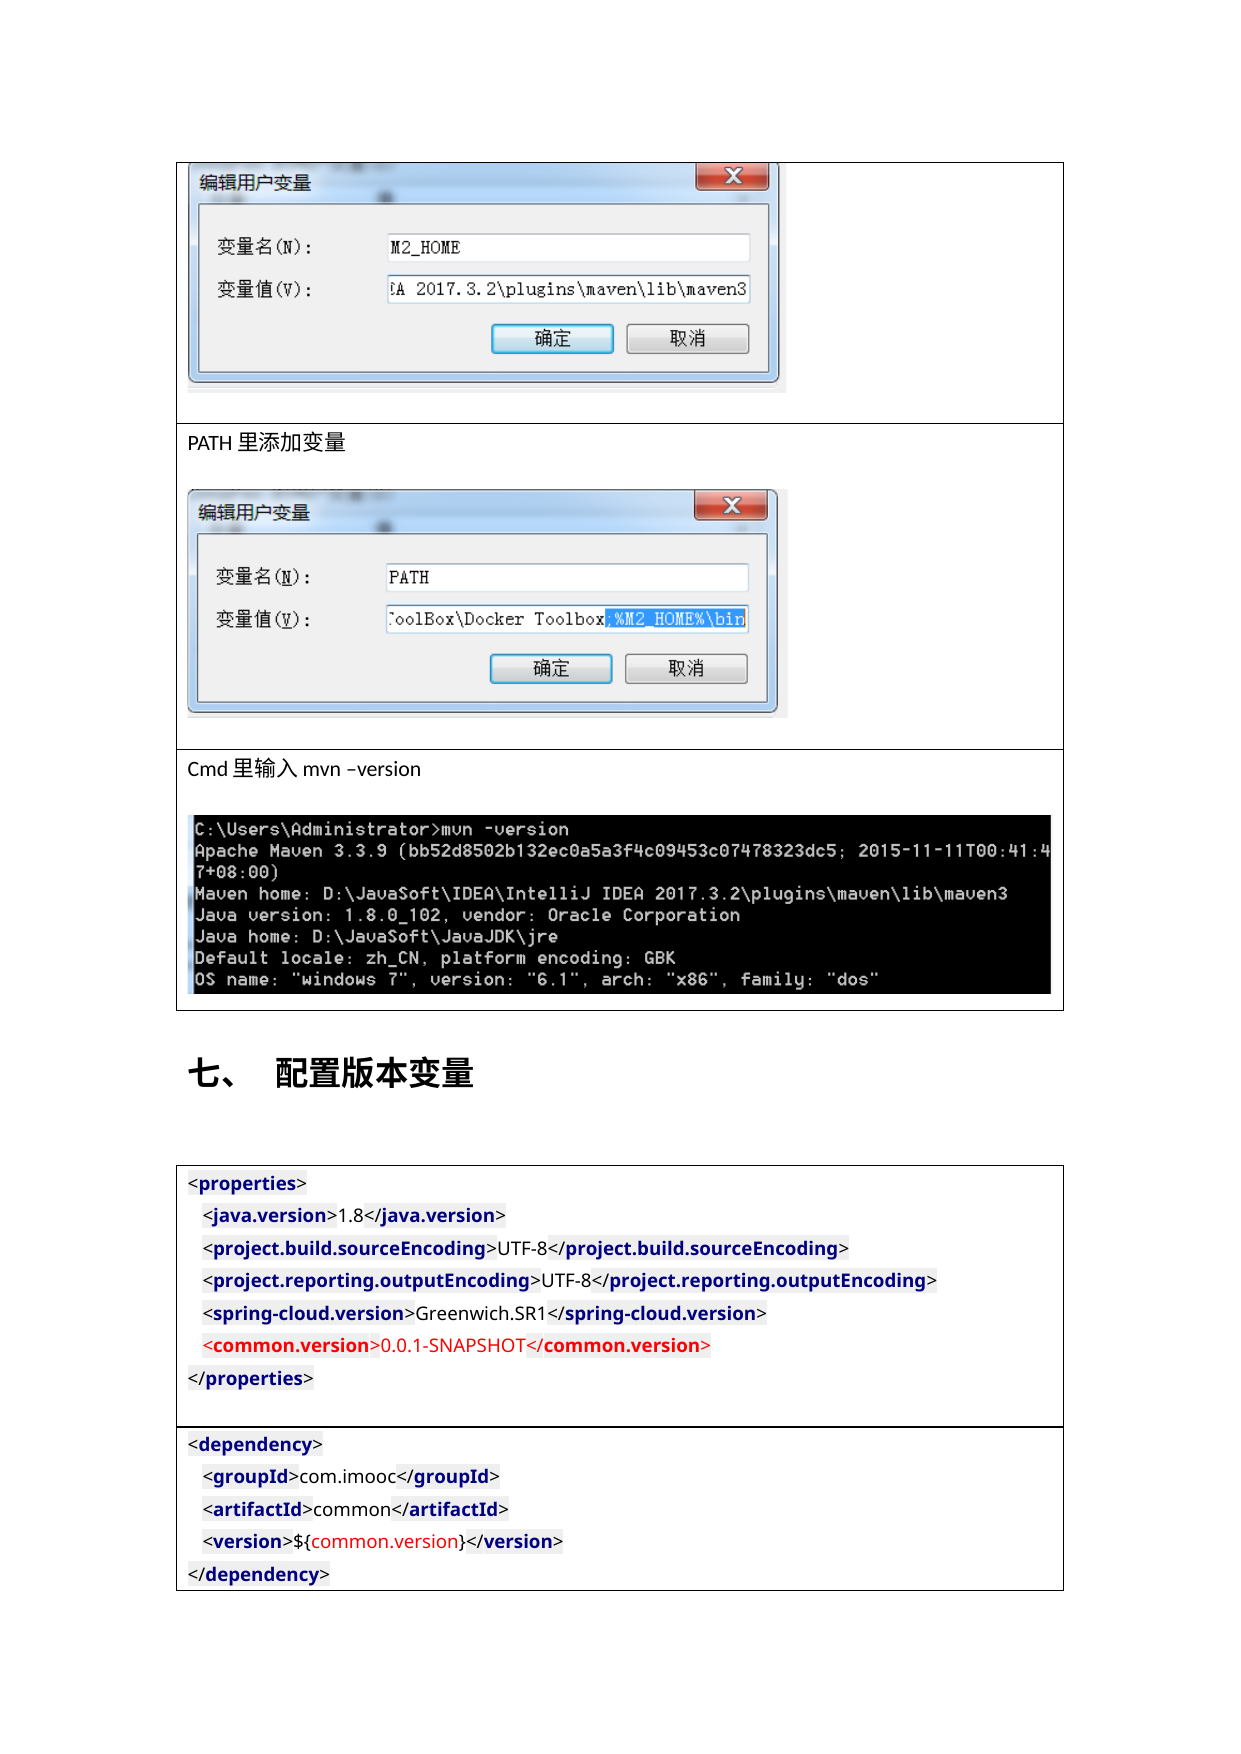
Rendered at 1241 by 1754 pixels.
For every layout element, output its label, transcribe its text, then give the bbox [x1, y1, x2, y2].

table_cell Cmd里输入mvn –version [177, 750, 1063, 1010]
picture [187, 163, 787, 393]
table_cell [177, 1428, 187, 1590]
picture [187, 489, 788, 718]
table_header <properties> <java.version>1.8</java.version> <project.build.sourceEncoding>UTF-8</project.build.sourceEncoding> <project.reporting.outputEncoding>UTF-8</project.reporting.outputEncoding> <spring-cloud.version>Greenwich.SR1</spring-cloud.version> <common.version>0.0.1-SNAPSHOT</common.version> </properties> [177, 1166, 1063, 1426]
subtitle 配置版本变量 [187, 1038, 1053, 1103]
table_cell PATH里添加变量 [177, 424, 1063, 749]
picture [187, 815, 1053, 994]
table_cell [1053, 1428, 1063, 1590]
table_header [177, 163, 1063, 423]
